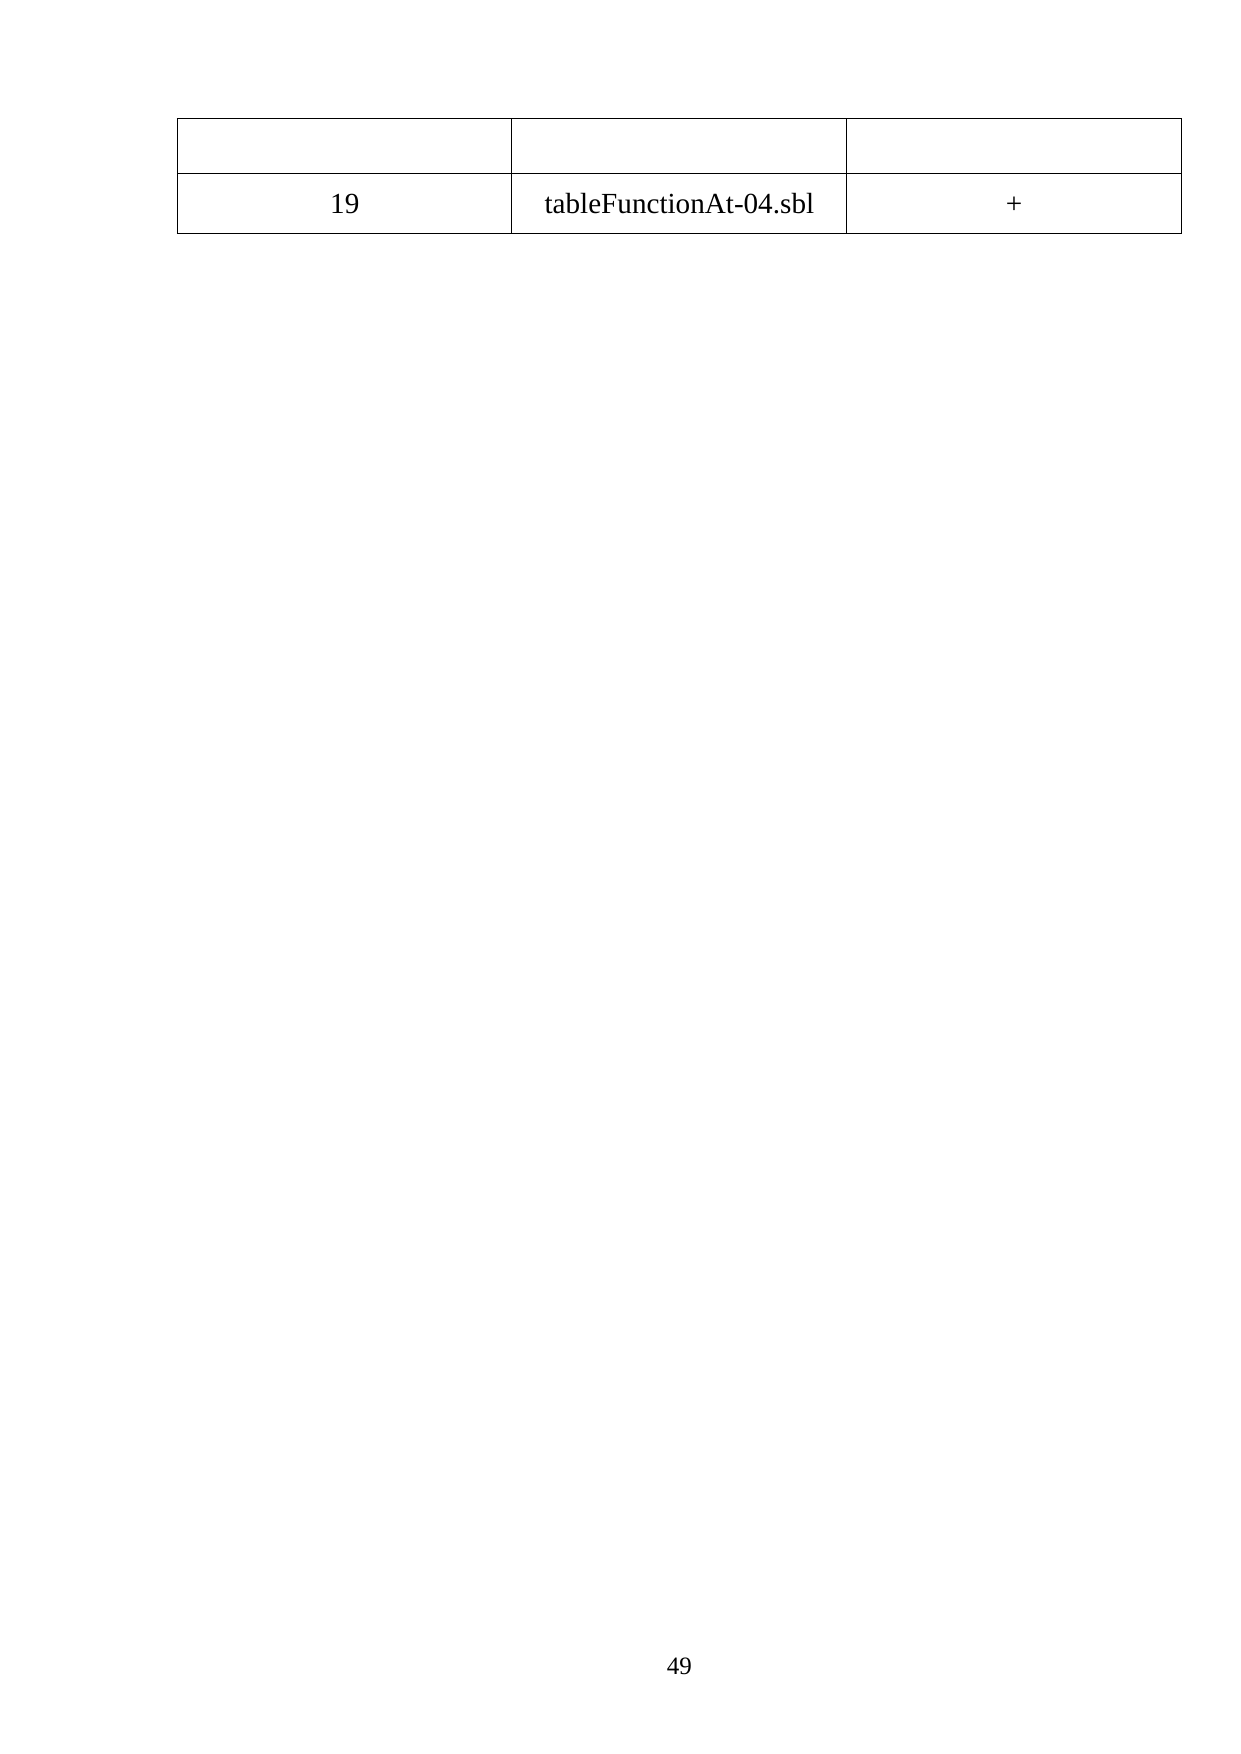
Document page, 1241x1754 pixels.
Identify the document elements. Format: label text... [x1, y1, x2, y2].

table_cell 19 [178, 174, 511, 232]
table_cell + [847, 174, 1181, 232]
table_cell 18 [178, 119, 511, 173]
table_cell tableFunctionAt-04.sbl [512, 174, 846, 232]
table_cell + [847, 119, 1181, 173]
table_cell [512, 119, 846, 173]
